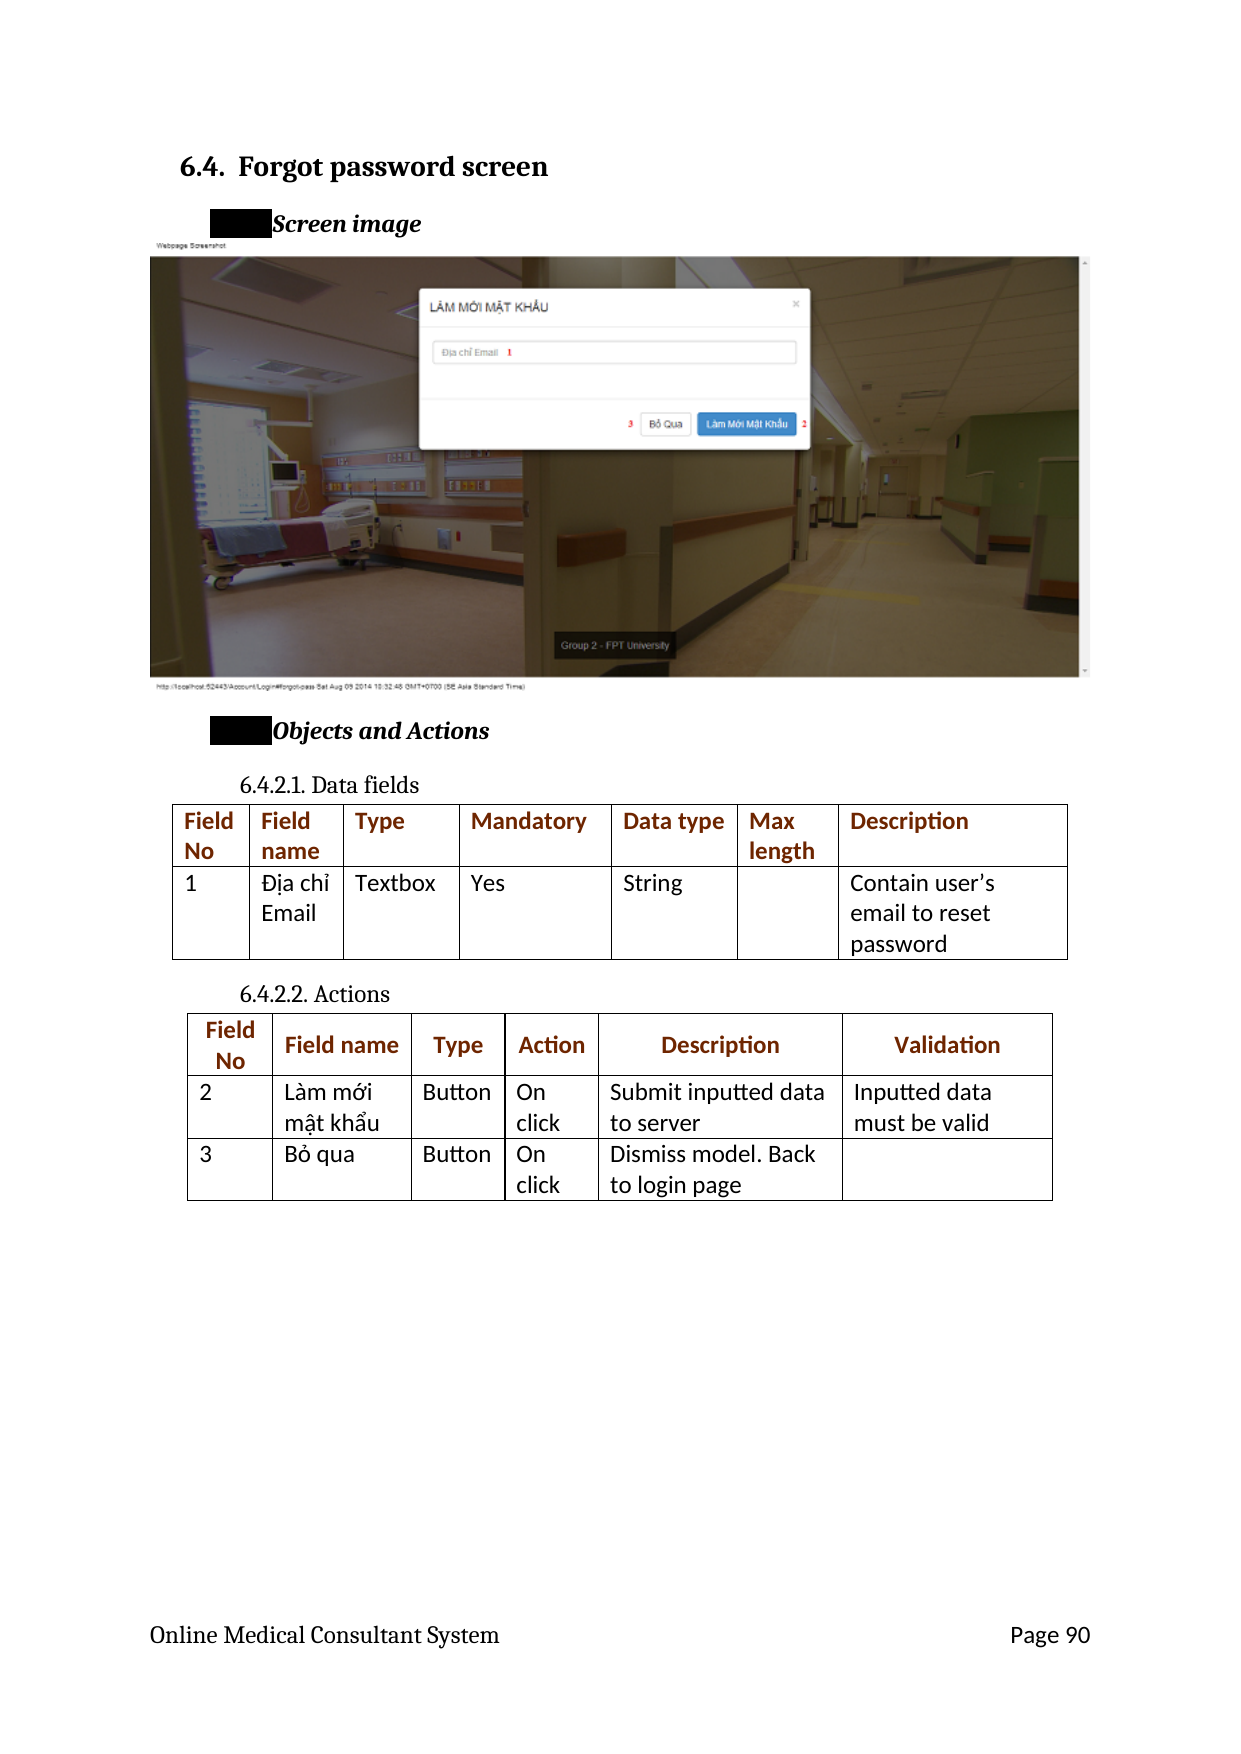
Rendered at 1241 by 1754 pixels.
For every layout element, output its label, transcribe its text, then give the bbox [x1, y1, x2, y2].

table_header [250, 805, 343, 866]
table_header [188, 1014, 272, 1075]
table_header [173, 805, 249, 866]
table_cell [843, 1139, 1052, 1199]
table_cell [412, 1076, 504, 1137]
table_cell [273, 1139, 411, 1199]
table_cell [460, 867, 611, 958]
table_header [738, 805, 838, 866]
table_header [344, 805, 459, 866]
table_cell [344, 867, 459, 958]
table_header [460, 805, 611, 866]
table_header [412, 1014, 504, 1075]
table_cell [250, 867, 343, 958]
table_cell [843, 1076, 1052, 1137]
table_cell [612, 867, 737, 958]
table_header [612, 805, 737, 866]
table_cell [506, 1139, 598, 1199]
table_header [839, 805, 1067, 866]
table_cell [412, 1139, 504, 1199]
subtitle Screen image [210, 209, 1090, 239]
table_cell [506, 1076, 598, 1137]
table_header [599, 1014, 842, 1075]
subtitle Data fields [225, 771, 1090, 799]
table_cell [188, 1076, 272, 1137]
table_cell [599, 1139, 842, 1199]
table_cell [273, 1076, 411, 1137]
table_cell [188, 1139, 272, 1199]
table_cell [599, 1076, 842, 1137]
subtitle Actions [225, 980, 1090, 1009]
subtitle Objects and Actions [210, 716, 1090, 746]
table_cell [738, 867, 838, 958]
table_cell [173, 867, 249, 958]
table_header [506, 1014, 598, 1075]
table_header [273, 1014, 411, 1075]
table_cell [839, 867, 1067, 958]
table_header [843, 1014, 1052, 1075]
subtitle Forgot password screen [180, 150, 1090, 183]
picture [150, 243, 1091, 691]
